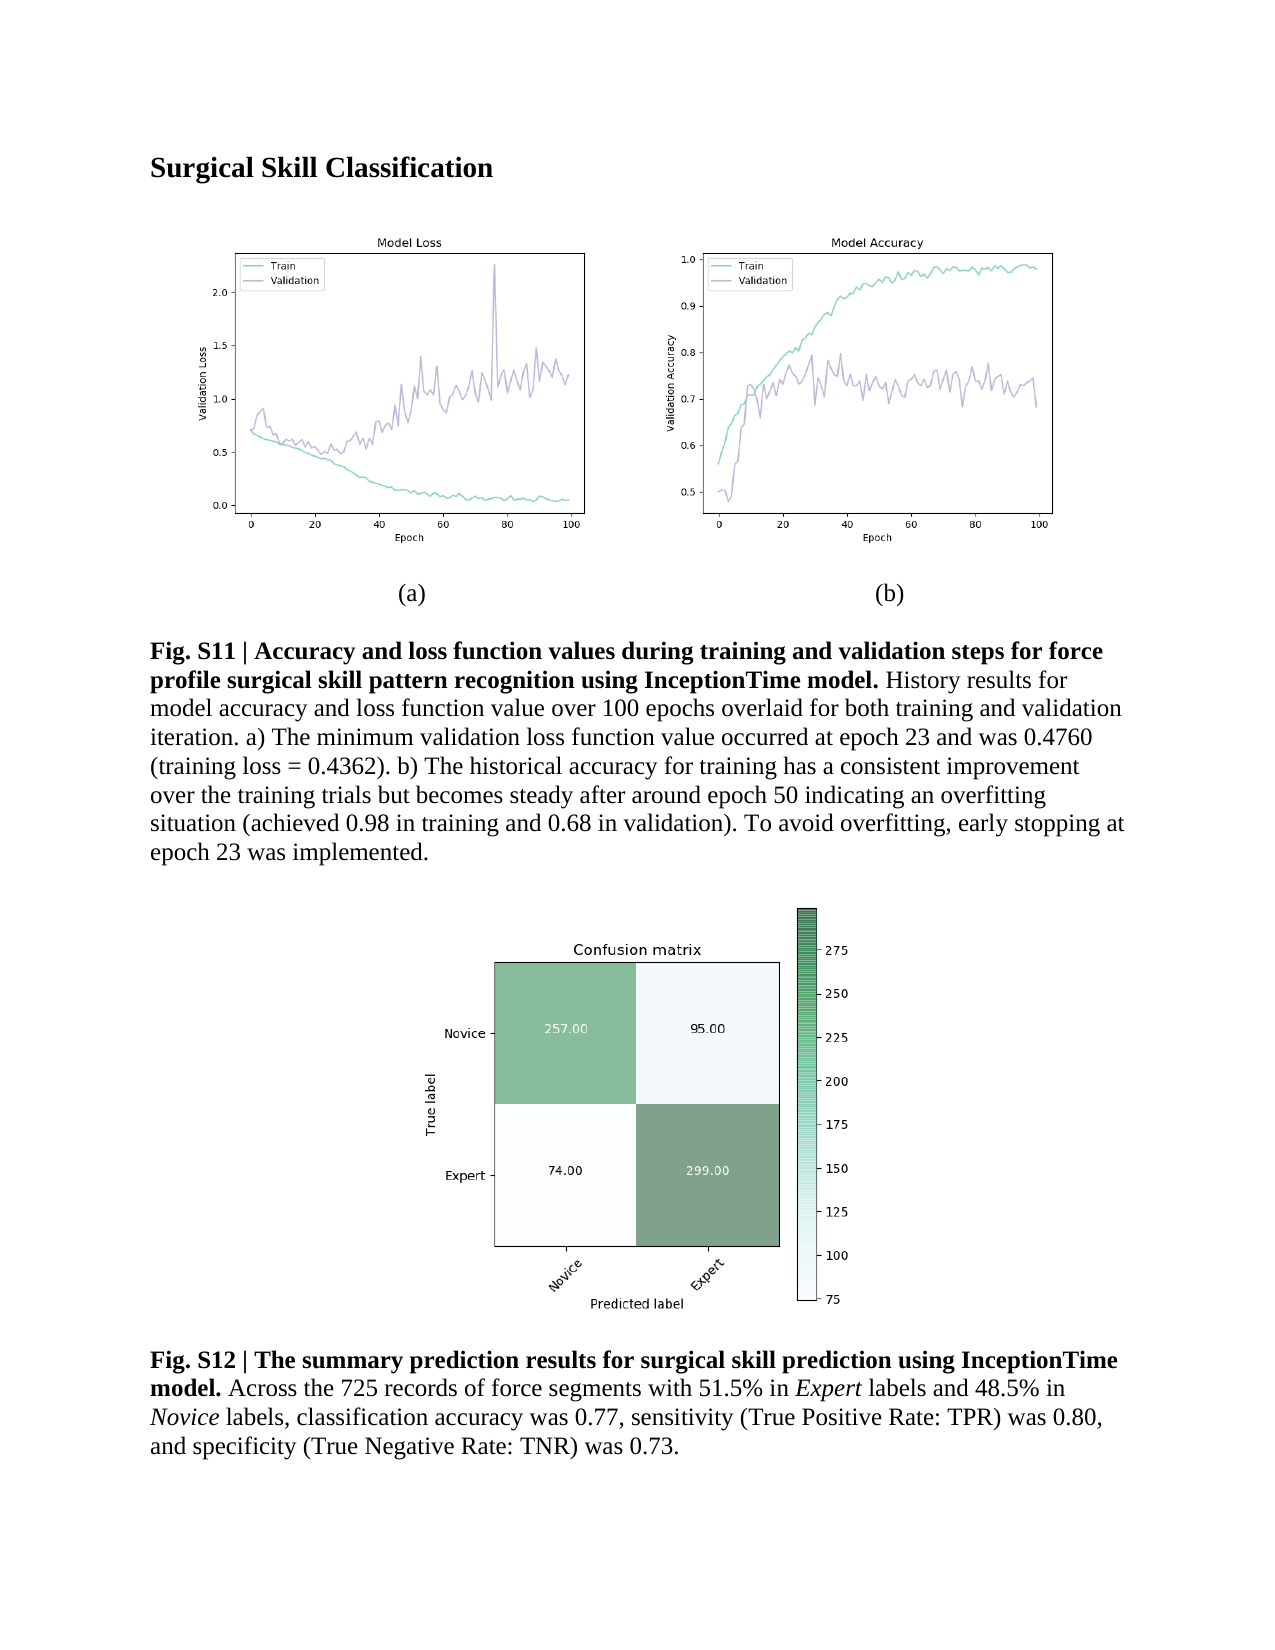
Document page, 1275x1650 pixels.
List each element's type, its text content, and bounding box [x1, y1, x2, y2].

text Fig. S12 | The summary prediction results for surgical skill prediction using InceptionTime model. Across the 725 records of force segments with 51.5% in Expert labels and 48.5% in Novice labels, classification accuracy was 0.77, sensitivity (True Positive Rate: TPR) was 0.80, and specificity (True Negative Rate: TNR) was 0.73. [150, 1345, 1125, 1460]
picture [178, 212, 629, 550]
picture [412, 894, 863, 1345]
picture [646, 212, 1097, 550]
text Surgical Skill Classification [150, 150, 1125, 183]
text Fig. S11 | Accuracy and loss function values during training and validation steps for force profile surgical skill pattern recognition using InceptionTime model. History results for model accuracy and loss function value over 100 epochs overlaid for both training and validation iteration. a) The minimum validation loss function value occurred at epoch 23 and was 0.4760 (training loss = 0.4362). b) The historical accuracy for training has a consistent improvement over the training trials but becomes steady after around epoch 50 indicating an overfitting situation (achieved 0.98 in training and 0.68 in validation). To avoid overfitting, early stopping at epoch 23 was implemented. [150, 636, 1125, 866]
list (b) [398, 578, 1125, 607]
